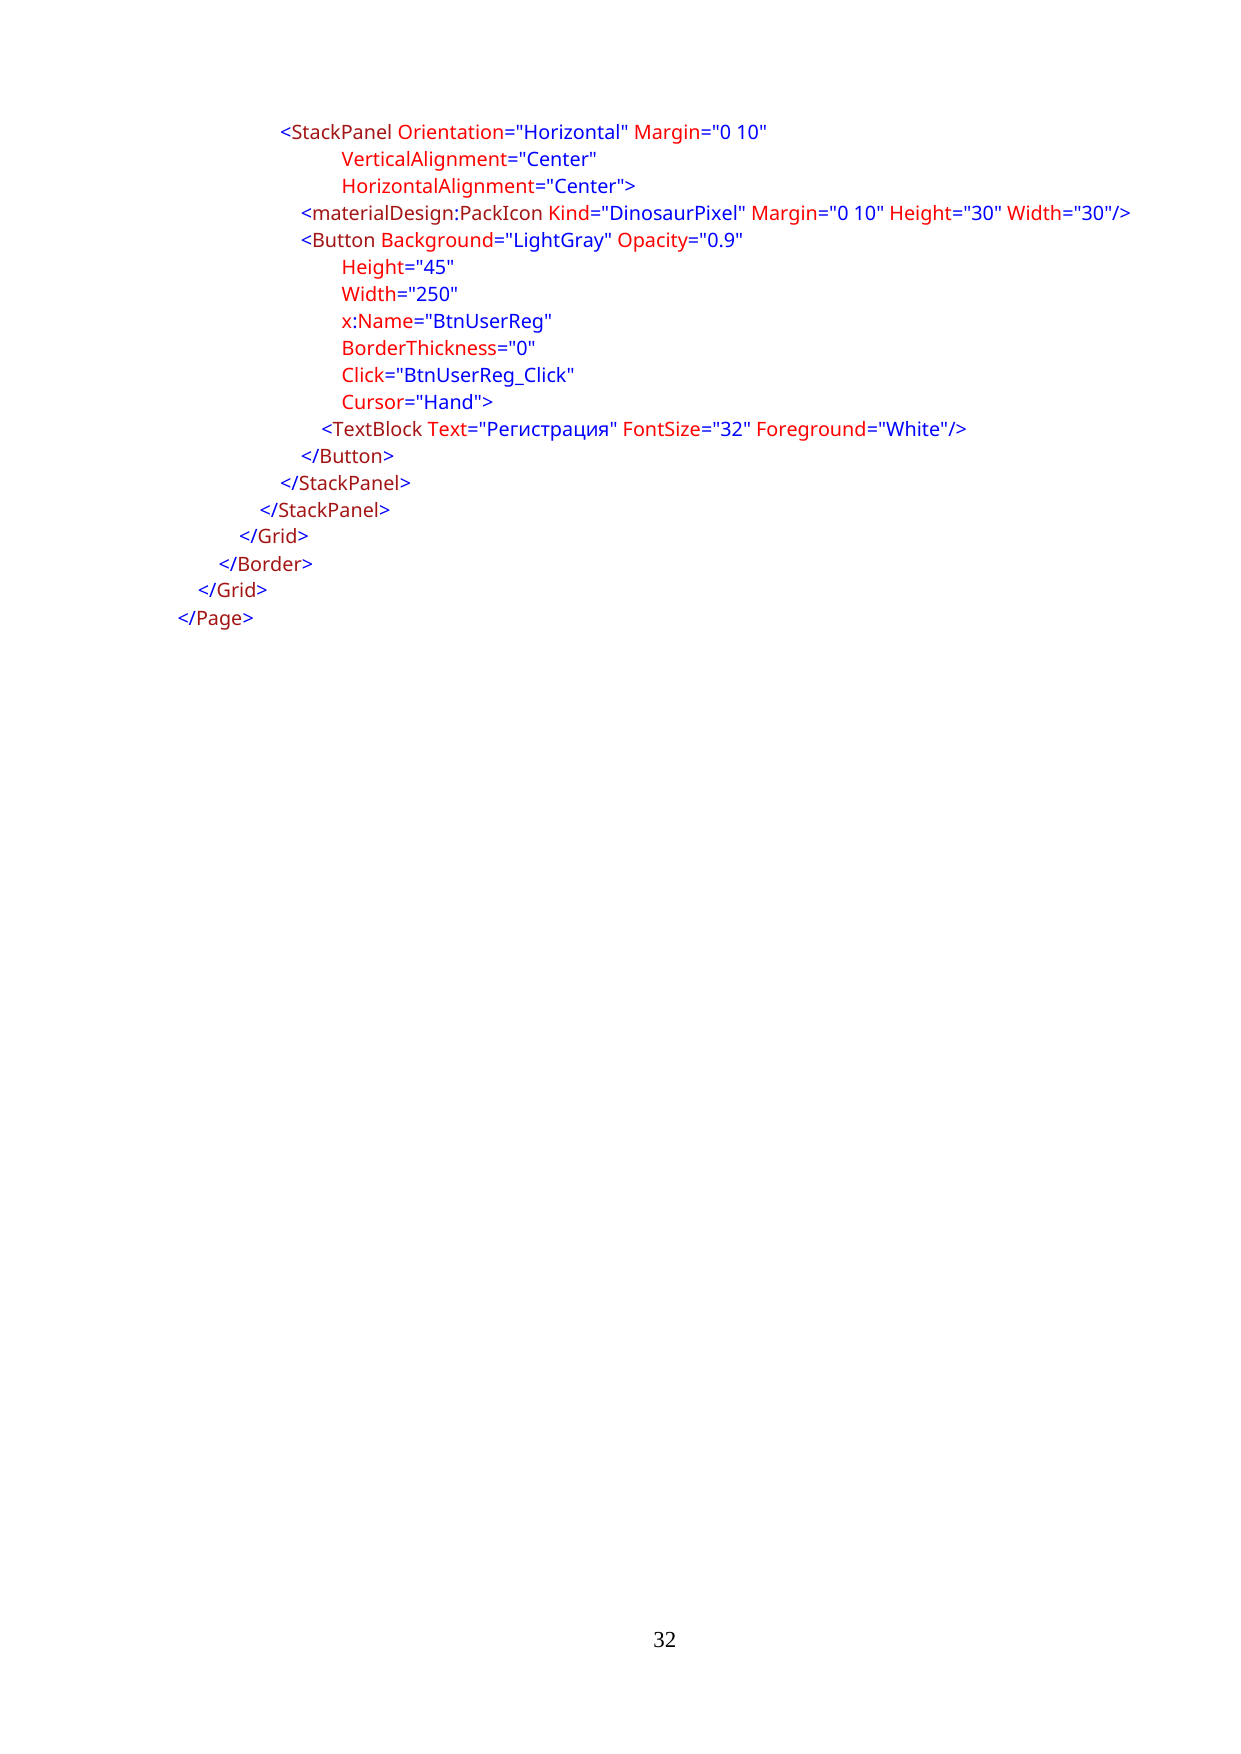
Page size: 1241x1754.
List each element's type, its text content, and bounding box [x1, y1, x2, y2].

text </Grid> [177, 523, 1152, 550]
text Height="45" [177, 253, 1152, 280]
text </Border> [177, 550, 1152, 577]
text <materialDesign:PackIcon Kind="DinosaurPixel" Margin="0 10" Height="30" Width="30"/> [177, 199, 1152, 226]
text <TextBlock Text="Регистрация" FontSize="32" Foreground="White"/> [177, 415, 1152, 442]
text <Button Background="LightGray" Opacity="0.9" [177, 226, 1152, 253]
text </Page> [177, 604, 1152, 631]
text Width="250" [177, 280, 1152, 307]
text BorderThickness="0" [177, 334, 1152, 361]
text <StackPanel Orientation="Horizontal" Margin="0 10" [177, 118, 1152, 145]
text Cursor="Hand"> [177, 388, 1152, 415]
text </StackPanel> [177, 496, 1152, 523]
text HorizontalAlignment="Center"> [177, 172, 1152, 199]
text Click="BtnUserReg_Click" [177, 361, 1152, 388]
text </Grid> [177, 577, 1152, 604]
text </Button> [177, 442, 1152, 469]
text VerticalAlignment="Center" [177, 145, 1152, 172]
text x:Name="BtnUserReg" [177, 307, 1152, 334]
text </StackPanel> [177, 469, 1152, 496]
